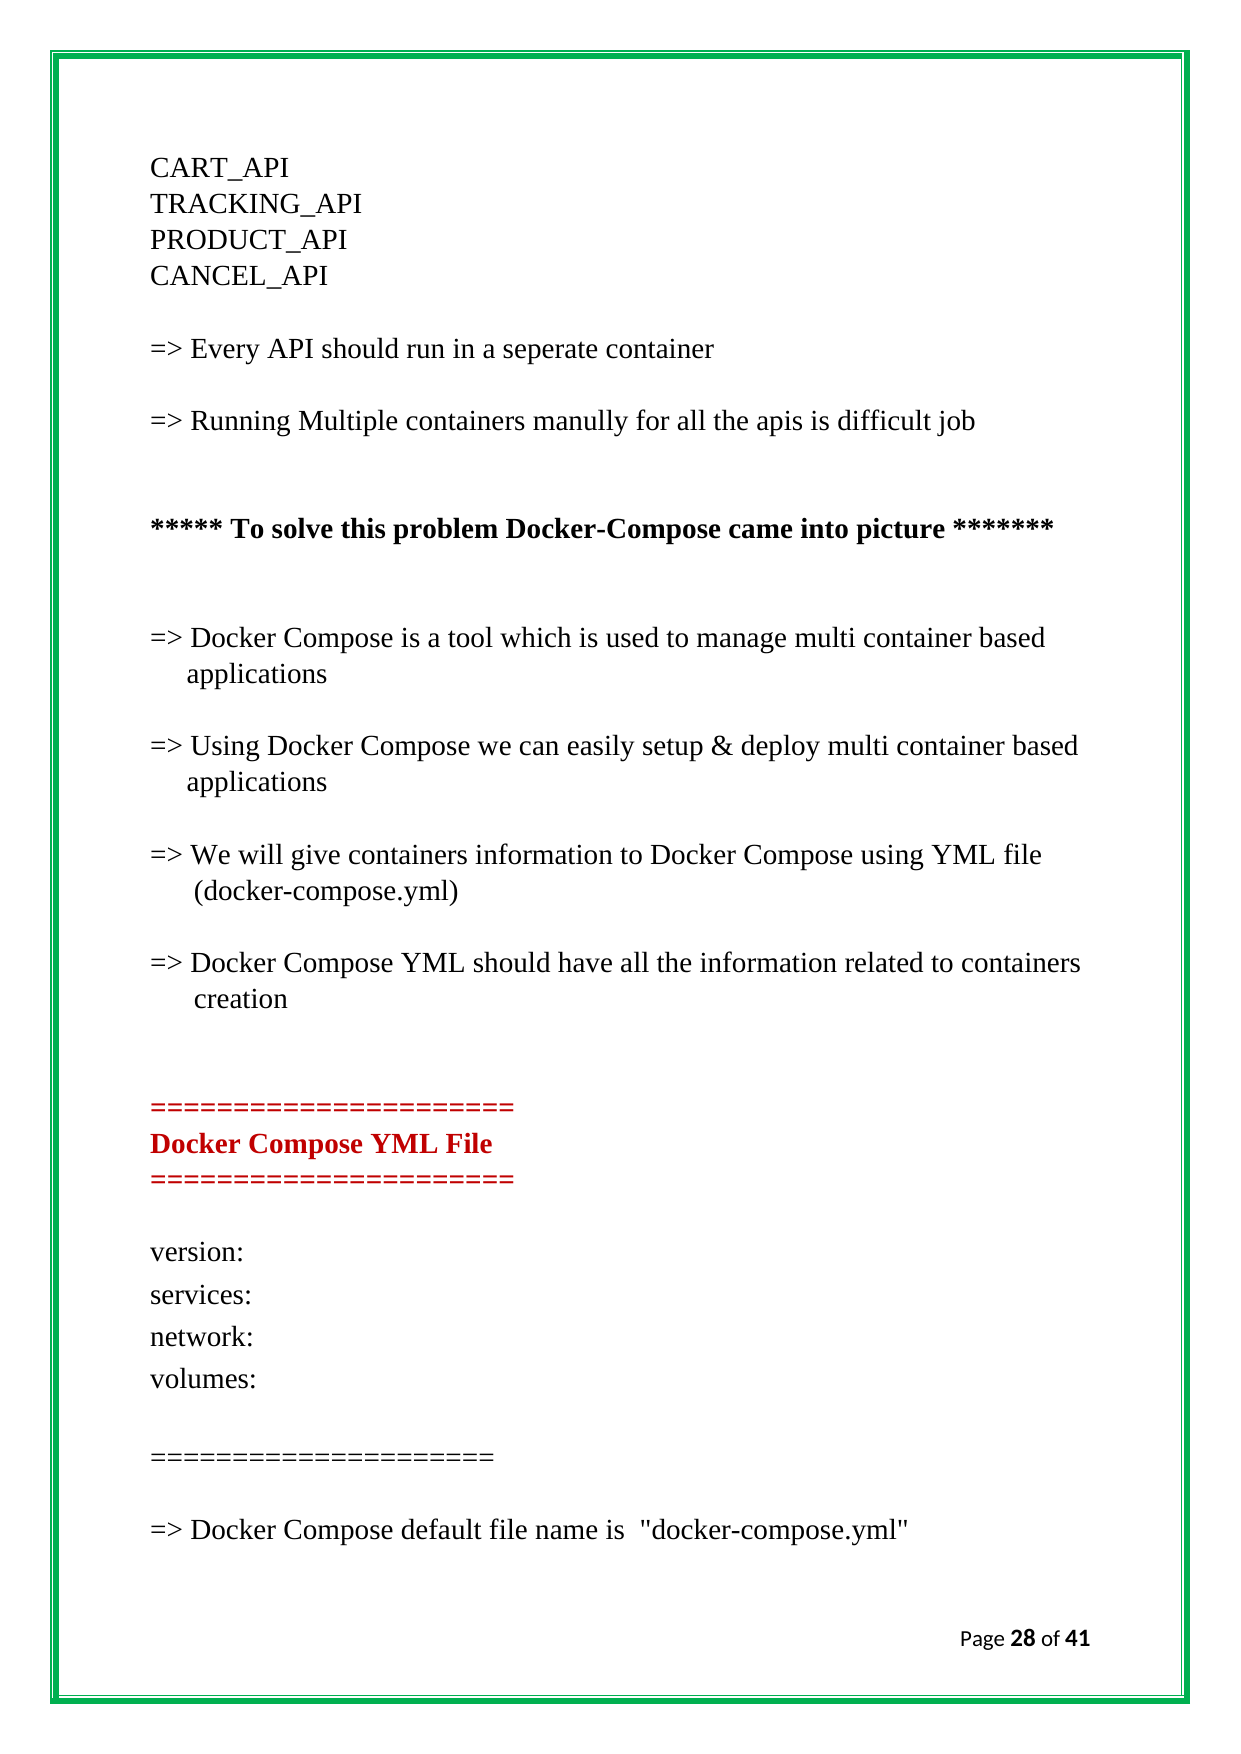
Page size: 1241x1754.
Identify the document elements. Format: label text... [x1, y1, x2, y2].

text version: [150, 1234, 1090, 1268]
text => Using Docker Compose we can easily setup & deploy multi container based [150, 728, 1090, 762]
text ===================== [150, 1440, 1090, 1474]
text Docker Compose YML File [150, 1126, 1090, 1159]
text ====================== [150, 1162, 1090, 1196]
text => We will give containers information to Docker Compose using YML file [150, 837, 1090, 870]
text services: [150, 1277, 1090, 1310]
text applications [150, 764, 1090, 798]
text => Docker Compose default file name is "docker-compose.yml" [150, 1512, 1090, 1546]
text (docker-compose.yml) [150, 873, 1090, 906]
text ***** To solve this problem Docker-Compose came into picture ******* [150, 511, 1090, 545]
text TRACKING_API [150, 186, 1090, 220]
text => Docker Compose is a tool which is used to manage multi container based [150, 620, 1090, 653]
text => Docker Compose YML should have all the information related to containers [150, 945, 1090, 979]
text PRODUCT_API [150, 222, 1090, 256]
text => Running Multiple containers manully for all the apis is difficult job [150, 403, 1090, 437]
text CART_API [150, 150, 1090, 183]
text volumes: [150, 1362, 1090, 1395]
text applications [150, 656, 1090, 689]
text CANCEL_API [150, 258, 1090, 292]
text => Every API should run in a seperate container [150, 331, 1090, 364]
text network: [150, 1319, 1090, 1353]
text ====================== [150, 1090, 1090, 1123]
text creation [150, 981, 1090, 1015]
